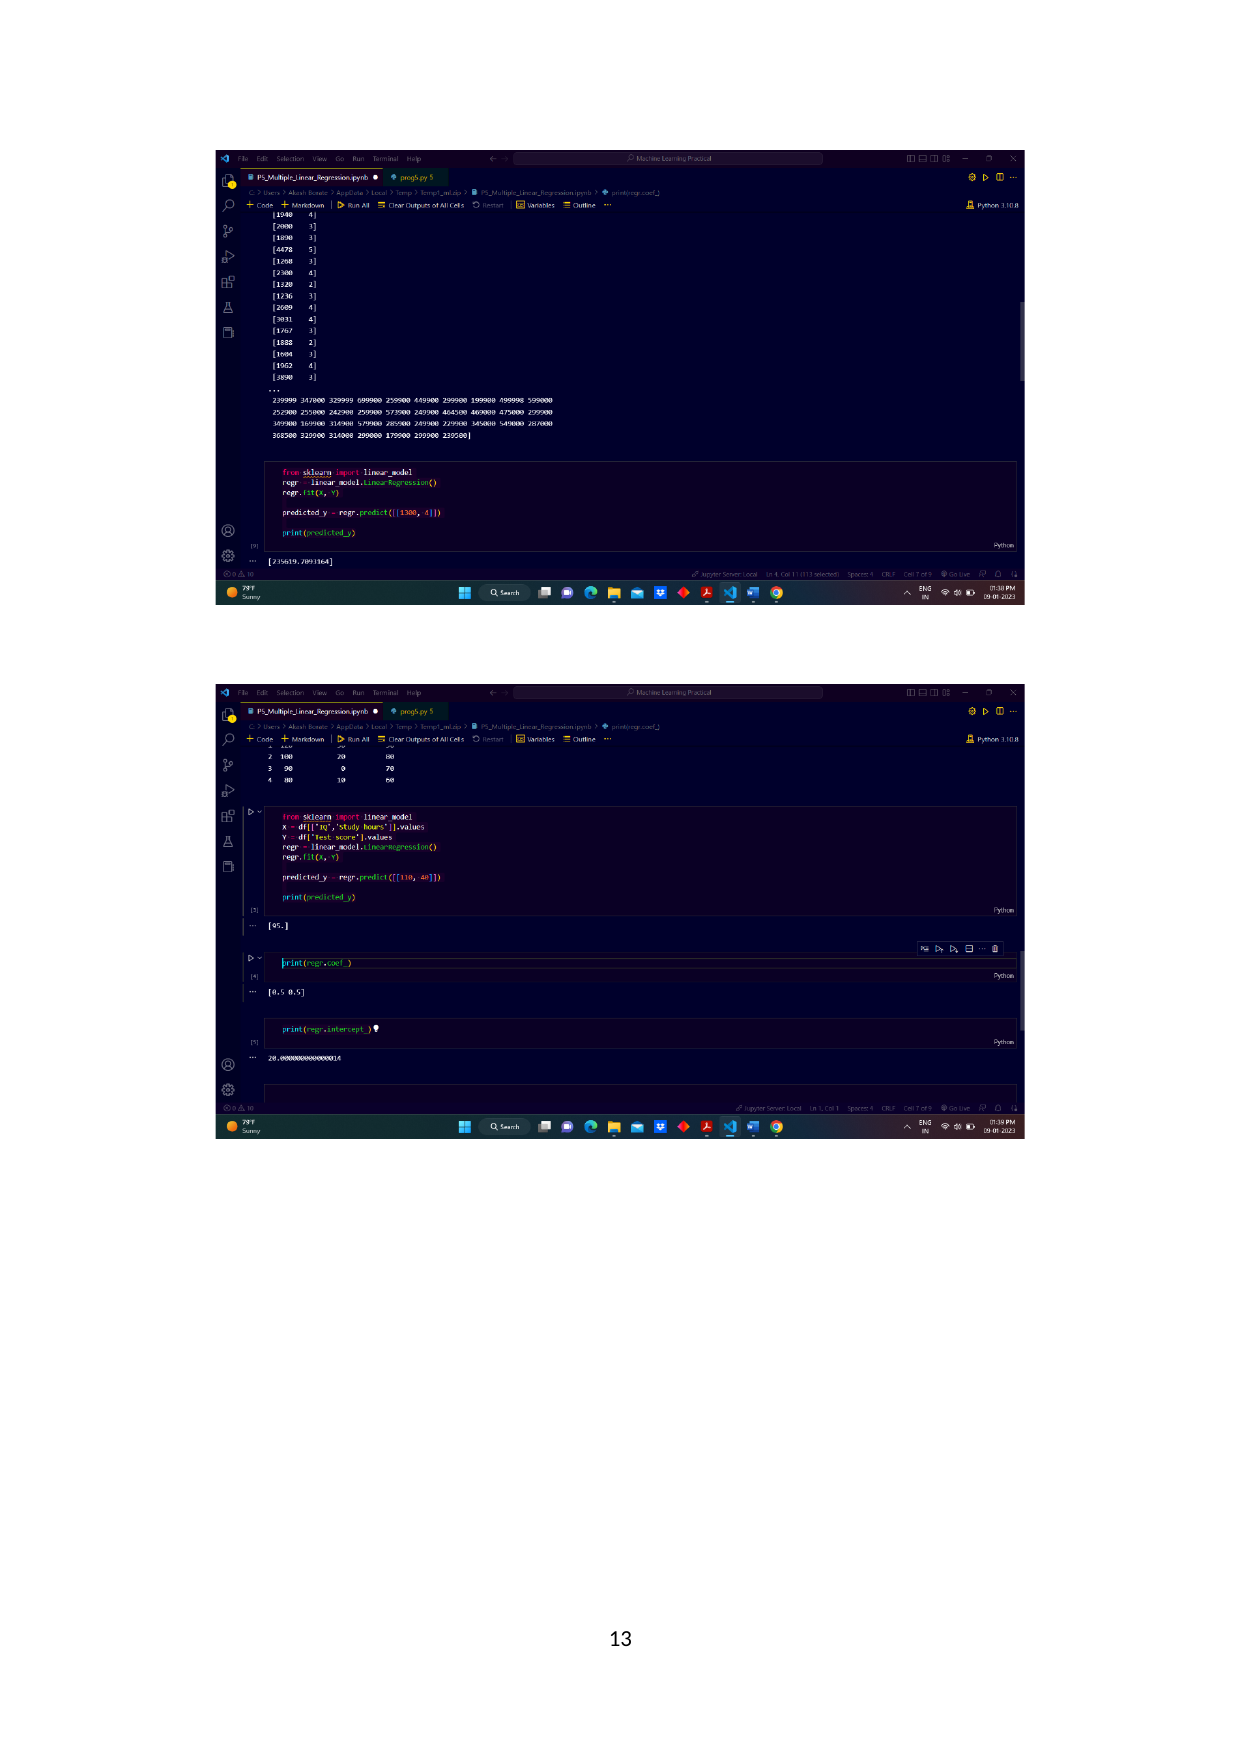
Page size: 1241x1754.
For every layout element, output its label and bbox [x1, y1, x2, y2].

picture [215, 150, 1025, 605]
picture [215, 684, 1025, 1139]
